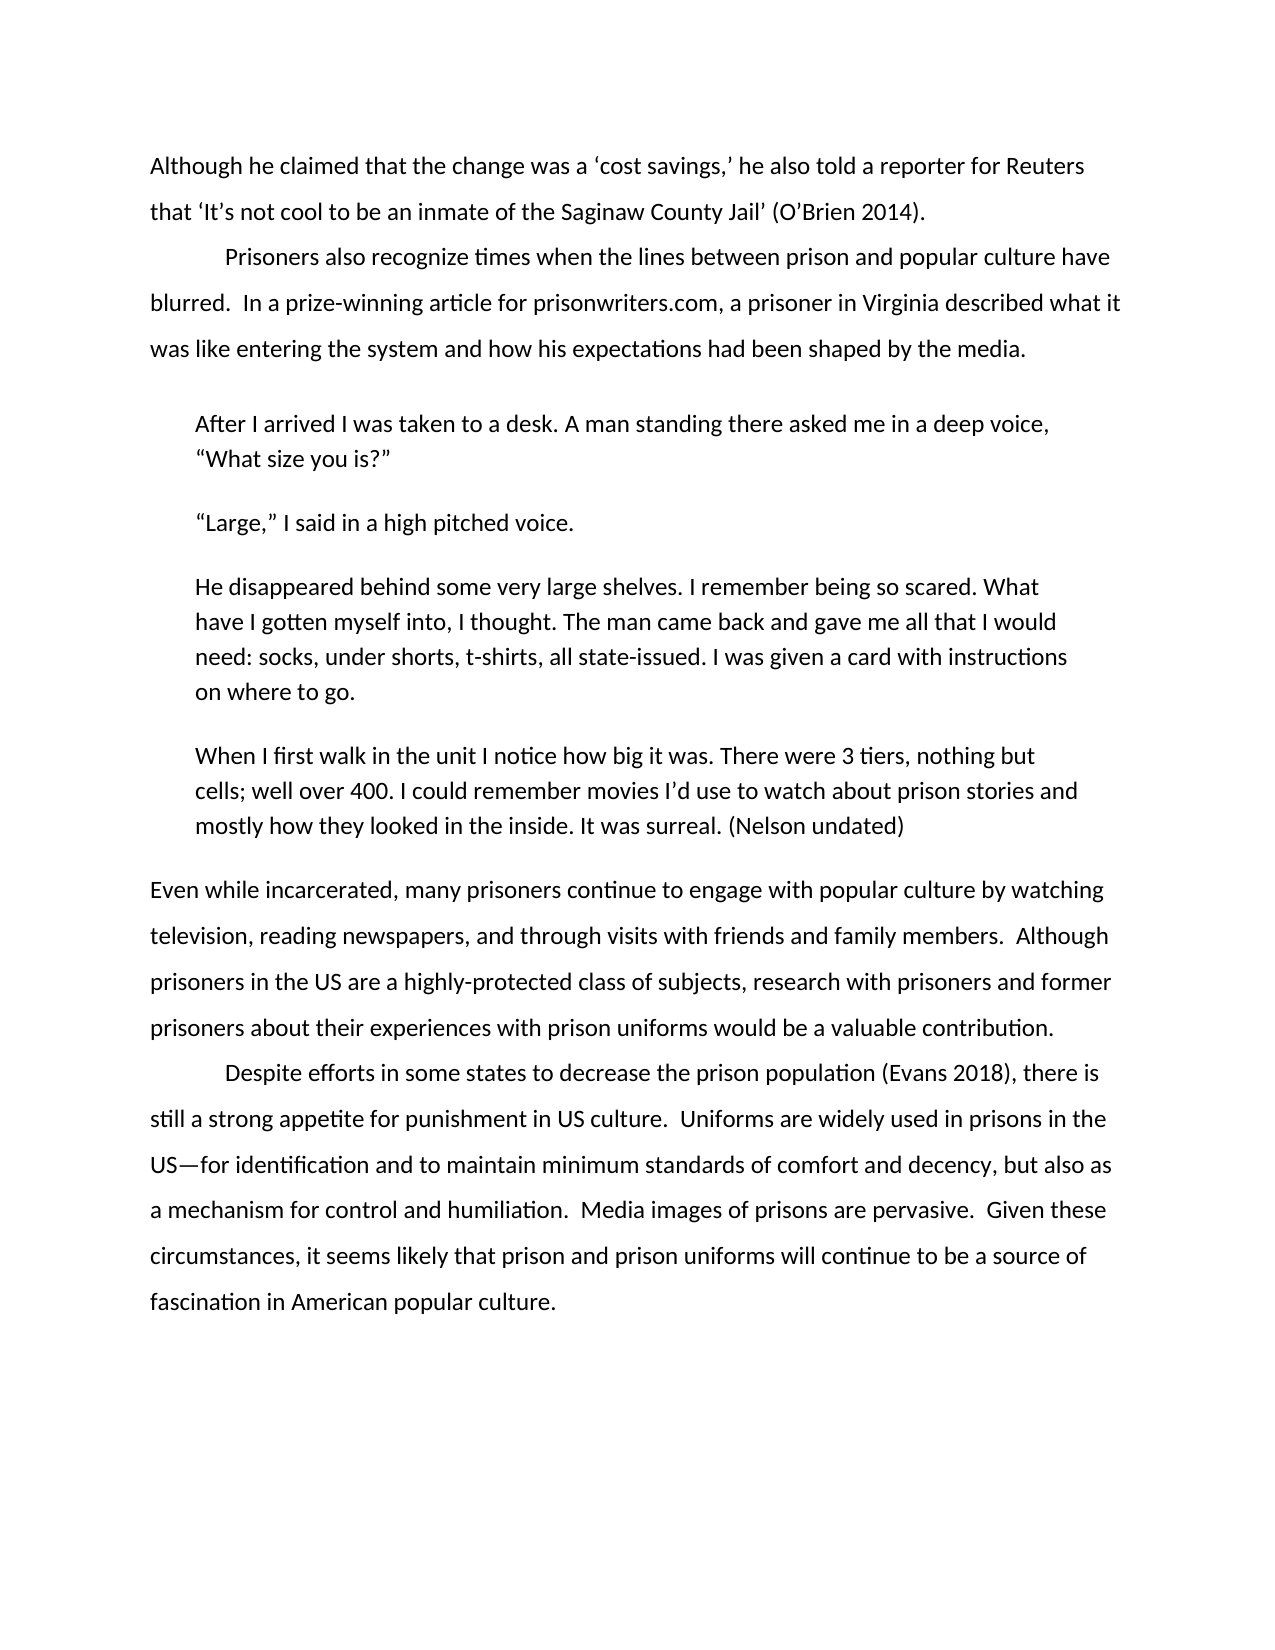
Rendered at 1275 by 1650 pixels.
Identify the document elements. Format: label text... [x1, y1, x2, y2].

text After I arrived I was taken to a desk. A man standing there asked me in a deep voice, “What size you is?” [195, 408, 1080, 473]
text He disappeared behind some very large shelves. I remember being so scared. What have I gotten myself into, I thought. The man came back and gave me all that I would need: socks, under shorts, t-shirts, all state-issued. I was given a card with instructions on where to go. [195, 571, 1080, 707]
text Despite efforts in some states to decrease the prison population (Evans 2018), there is still a strong appetite for punishment in US culture. Uniforms are widely used in prisons in the US—for identification and to maintain minimum standards of comfort and decency, but also as a mechanism for control and humiliation. Media images of prisons are pervasive. Given these circumstances, it seems likely that prison and prison uniforms will continue to be a source of fascination in American popular culture. [150, 1057, 1125, 1317]
text Although he claimed that the change was a ‘cost savings,’ he also told a reporter for Reuters that ‘It’s not cool to be an inmate of the Saginaw County Jail’ (O’Brien 2014). [150, 150, 1125, 226]
text “Large,” I said in a high pitched voice. [195, 507, 1080, 537]
text When I first walk in the unit I notice how big it was. There were 3 tiers, nothing but cells; well over 400. I could remember movies I’d use to watch about prison stories and mostly how they looked in the inside. It was surreal. (Nelson undated) [195, 740, 1080, 841]
text Even while incarcerated, many prisoners continue to engage with popular culture by watching television, reading newspapers, and through visits with friends and family members. Although prisoners in the US are a highly-protected class of subjects, research with prisoners and former prisoners about their experiences with prison uniforms would be a valuable contribution. [150, 874, 1125, 1042]
text Prisoners also recognize times when the lines between prison and popular culture have blurred. In a prize-winning article for prisonwriters.com, a prisoner in Virginia described what it was like entering the system and how his expectations had been shaped by the media. [150, 241, 1125, 363]
